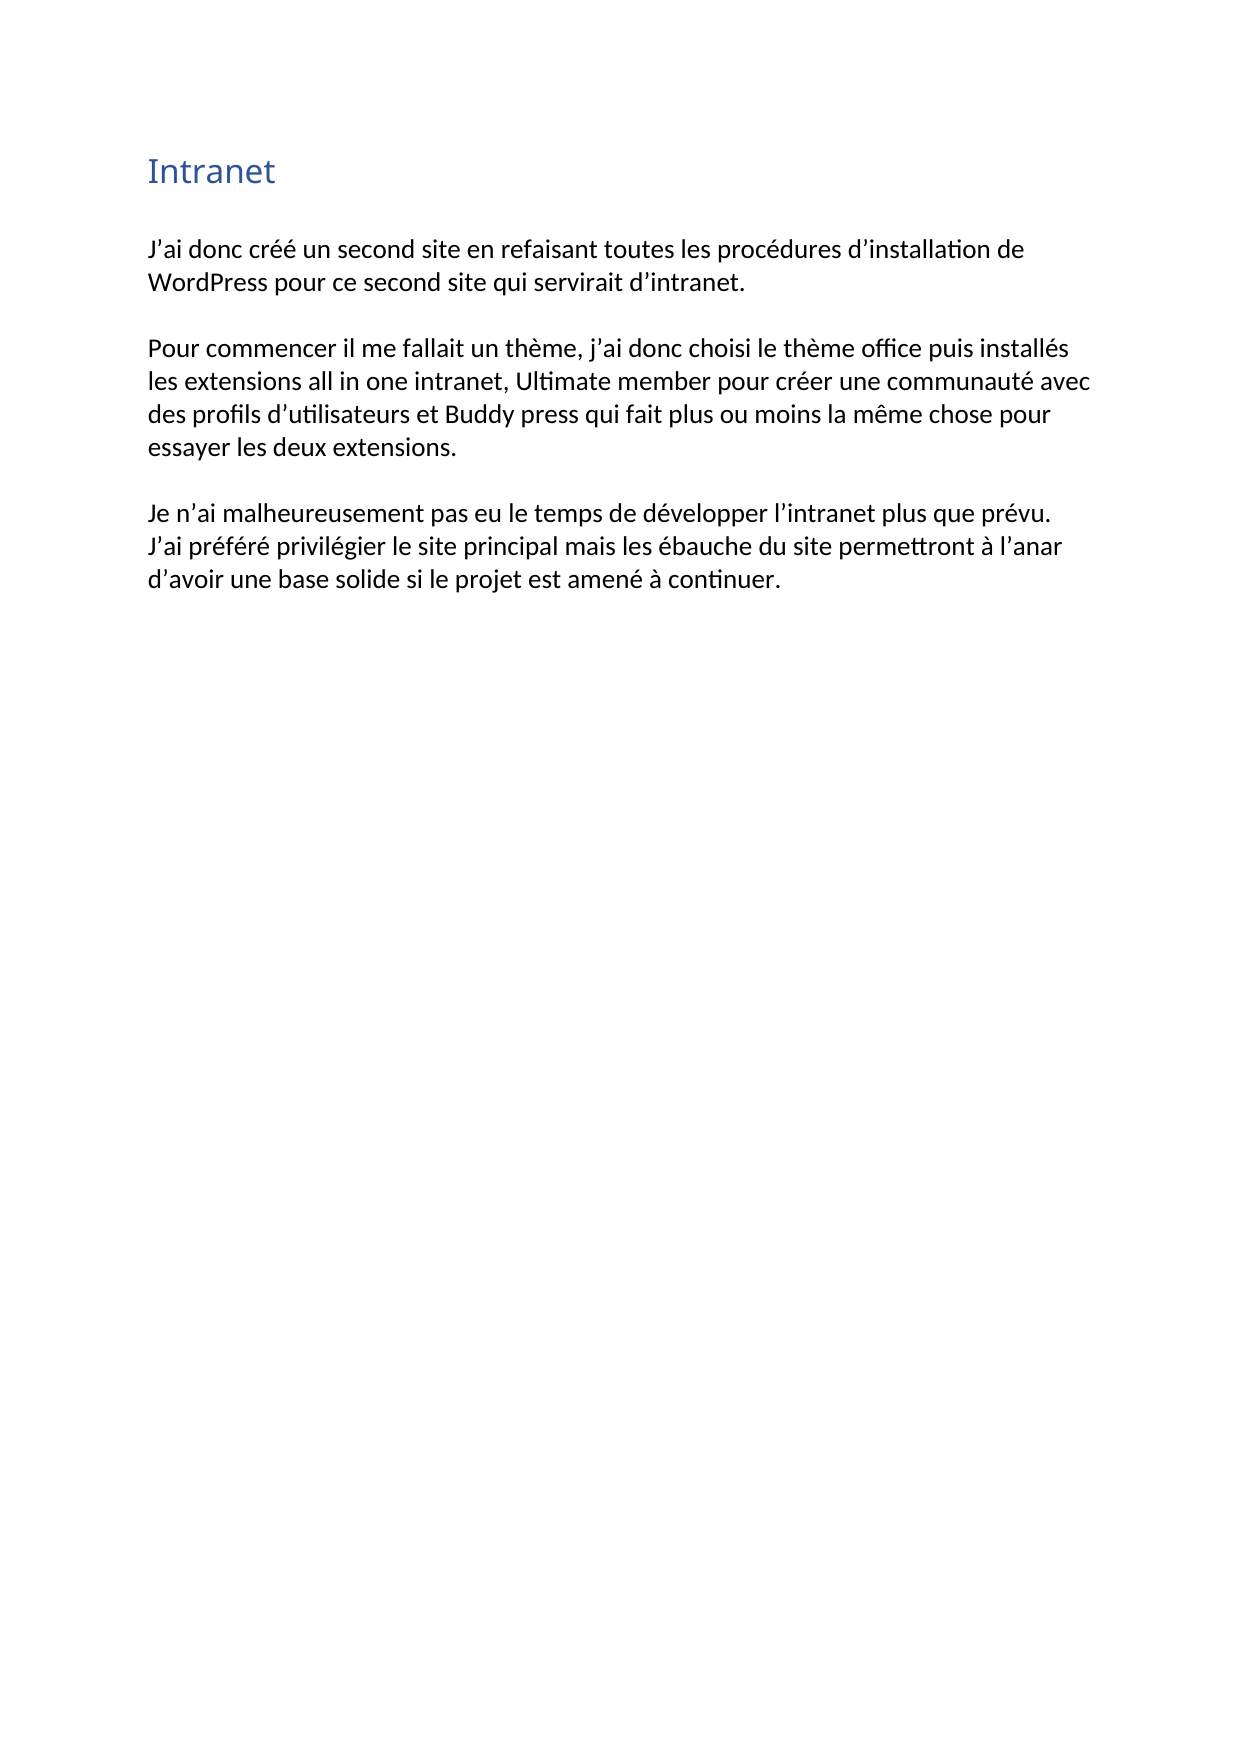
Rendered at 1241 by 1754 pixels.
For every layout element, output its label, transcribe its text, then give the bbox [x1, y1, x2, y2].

text Pour commencer il me fallait un thème, j’ai donc choisi le thème office puis installés les extensions all in one intranet, Ultimate member pour créer une communauté avec des profils d’utilisateurs et Buddy press qui fait plus ou moins la même chose pour essayer les deux extensions. [148, 331, 1093, 463]
text Je n’ai malheureusement pas eu le temps de développer l’intranet plus que prévu. [148, 496, 1093, 529]
subtitle Intranet [148, 148, 1093, 193]
text J’ai préféré privilégier le site principal mais les ébauche du site permettront à l’anar d’avoir une base solide si le projet est amené à continuer. [148, 529, 1093, 595]
text J’ai donc créé un second site en refaisant toutes les procédures d’installation de WordPress pour ce second site qui servirait d’intranet. [148, 232, 1093, 298]
